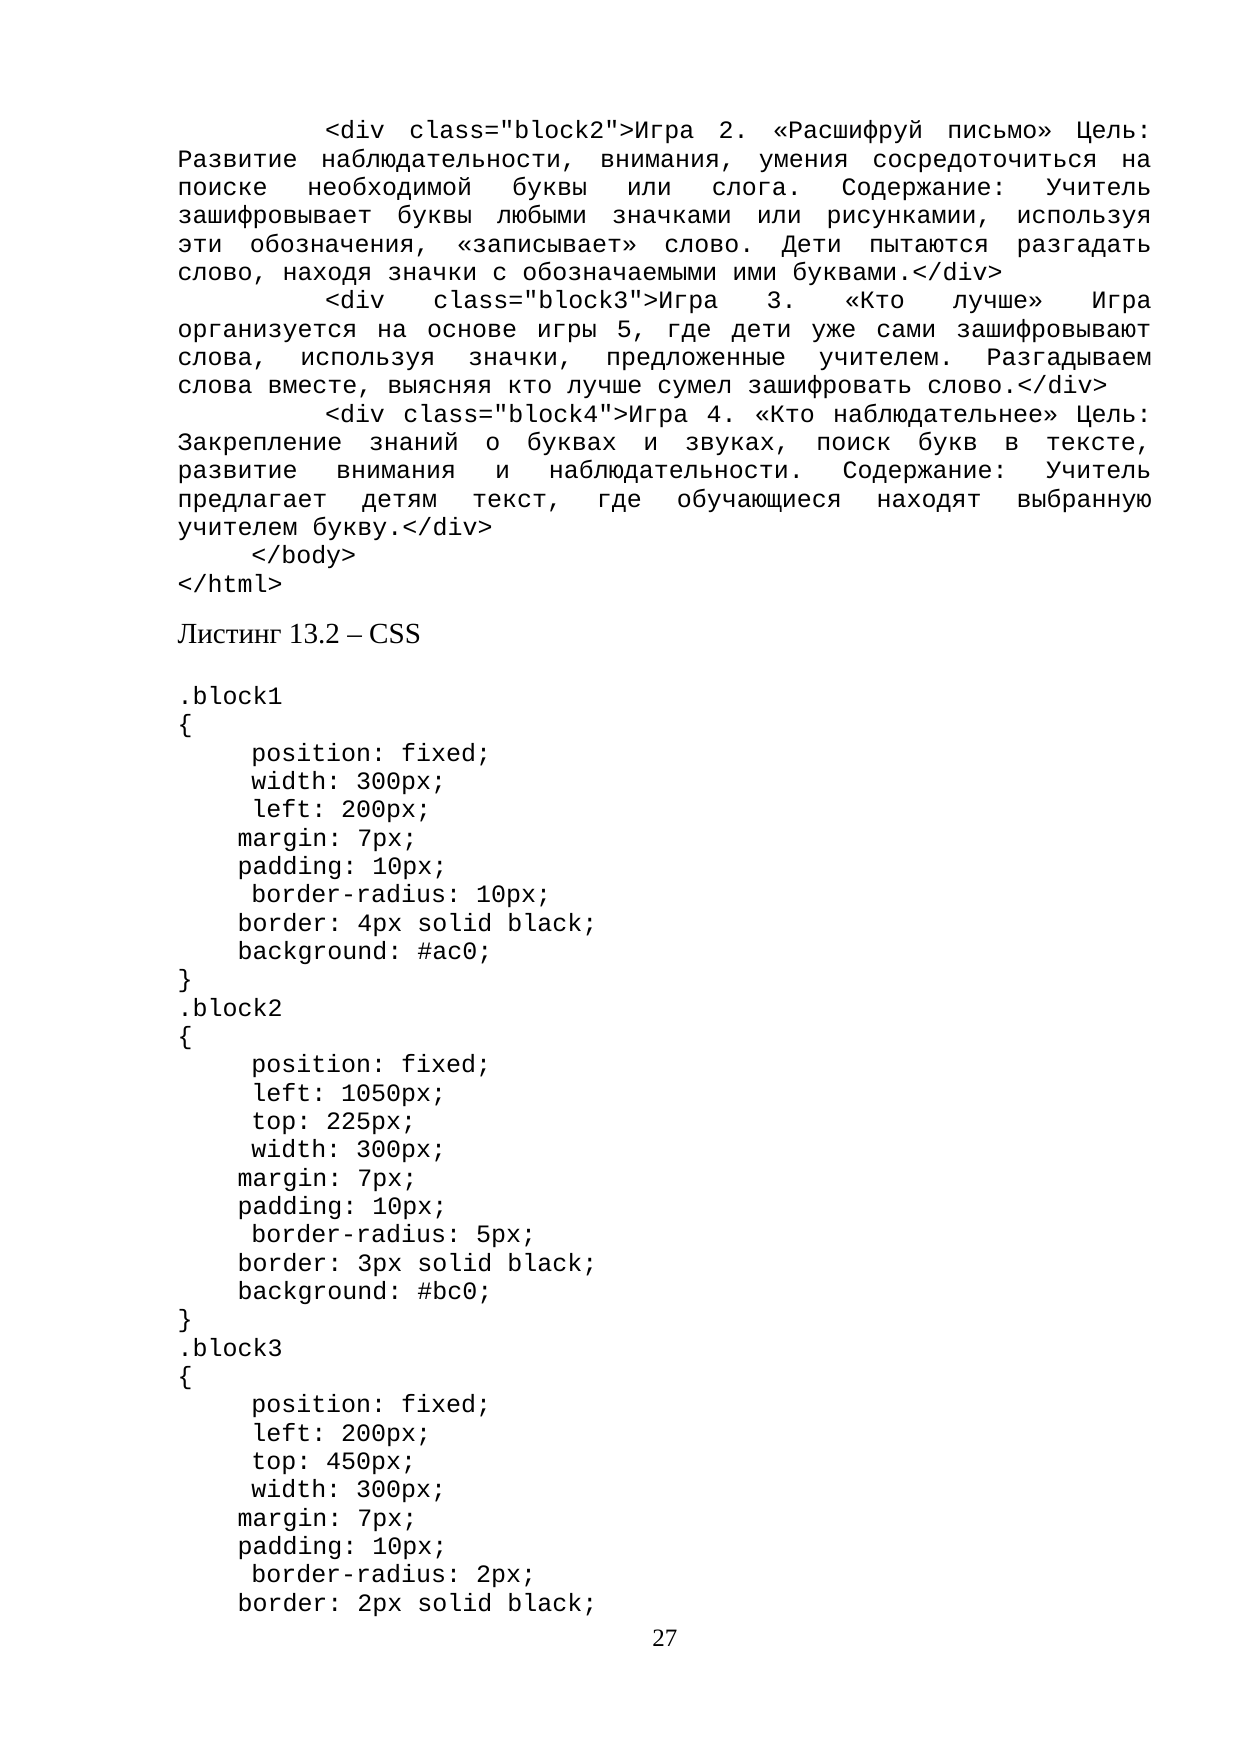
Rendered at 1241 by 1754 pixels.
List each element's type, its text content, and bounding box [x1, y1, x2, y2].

text border: 4px solid black; [177, 910, 1152, 938]
text .block1 [177, 683, 1152, 712]
text margin: 7px; [177, 1505, 1152, 1533]
text .block3 [177, 1335, 1152, 1363]
text top: 450px; [177, 1448, 1152, 1477]
text margin: 7px; [177, 825, 1152, 853]
text background: #bc0; [177, 1278, 1152, 1307]
text width: 300px; [177, 768, 1152, 797]
text border-radius: 2px; [177, 1562, 1152, 1590]
text width: 300px; [177, 1137, 1152, 1165]
text <div class="block3">Игра 3. «Кто лучше» Игра организуется на основе игры 5, где дети уже сами зашифровывают слова, используя значки, предложенные учителем. Разгадываем слова вместе, выясняя кто лучше сумел зашифровать слово.</div> [177, 288, 1152, 401]
text padding: 10px; [177, 853, 1152, 882]
text left: 1050px; [177, 1080, 1152, 1108]
text position: fixed; [177, 1052, 1152, 1080]
text <div class="block4">Игра 4. «Кто наблюдательнее» Цель: Закрепление знаний о буквах и звуках, поиск букв в тексте, развитие внимания и наблюдательности. Содержание: Учитель предлагает детям текст, где обучающиеся находят выбранную учителем букву.</div> [177, 401, 1152, 543]
text .block2 [177, 995, 1152, 1023]
text border: 3px solid black; [177, 1250, 1152, 1278]
text position: fixed; [177, 1392, 1152, 1420]
text border: 2px solid black; [177, 1590, 1152, 1618]
text { [177, 1363, 1152, 1392]
text left: 200px; [177, 797, 1152, 825]
text padding: 10px; [177, 1193, 1152, 1222]
text } [177, 967, 1152, 995]
text top: 225px; [177, 1108, 1152, 1137]
text Листинг 13.2 – CSS [177, 616, 1152, 650]
text border-radius: 5px; [177, 1222, 1152, 1250]
text </html> [177, 571, 1152, 600]
text border-radius: 10px; [177, 882, 1152, 910]
text } [177, 1307, 1152, 1335]
text left: 200px; [177, 1420, 1152, 1448]
text position: fixed; [177, 740, 1152, 768]
text </body> [177, 543, 1152, 571]
text margin: 7px; [177, 1165, 1152, 1193]
text <div class="block2">Игра 2. «Расшифруй письмо» Цель: Развитие наблюдательности, внимания, умения сосредоточиться на поиске необходимой буквы или слога. Содержание: Учитель зашифровывает буквы любыми значками или рисункамии, используя эти обозначения, «записывает» слово. Дети пытаются разгадать слово, находя значки с обозначаемыми ими буквами.</div> [177, 118, 1152, 288]
text background: #ac0; [177, 938, 1152, 967]
text { [177, 712, 1152, 740]
text { [177, 1023, 1152, 1052]
text width: 300px; [177, 1477, 1152, 1505]
text padding: 10px; [177, 1533, 1152, 1562]
